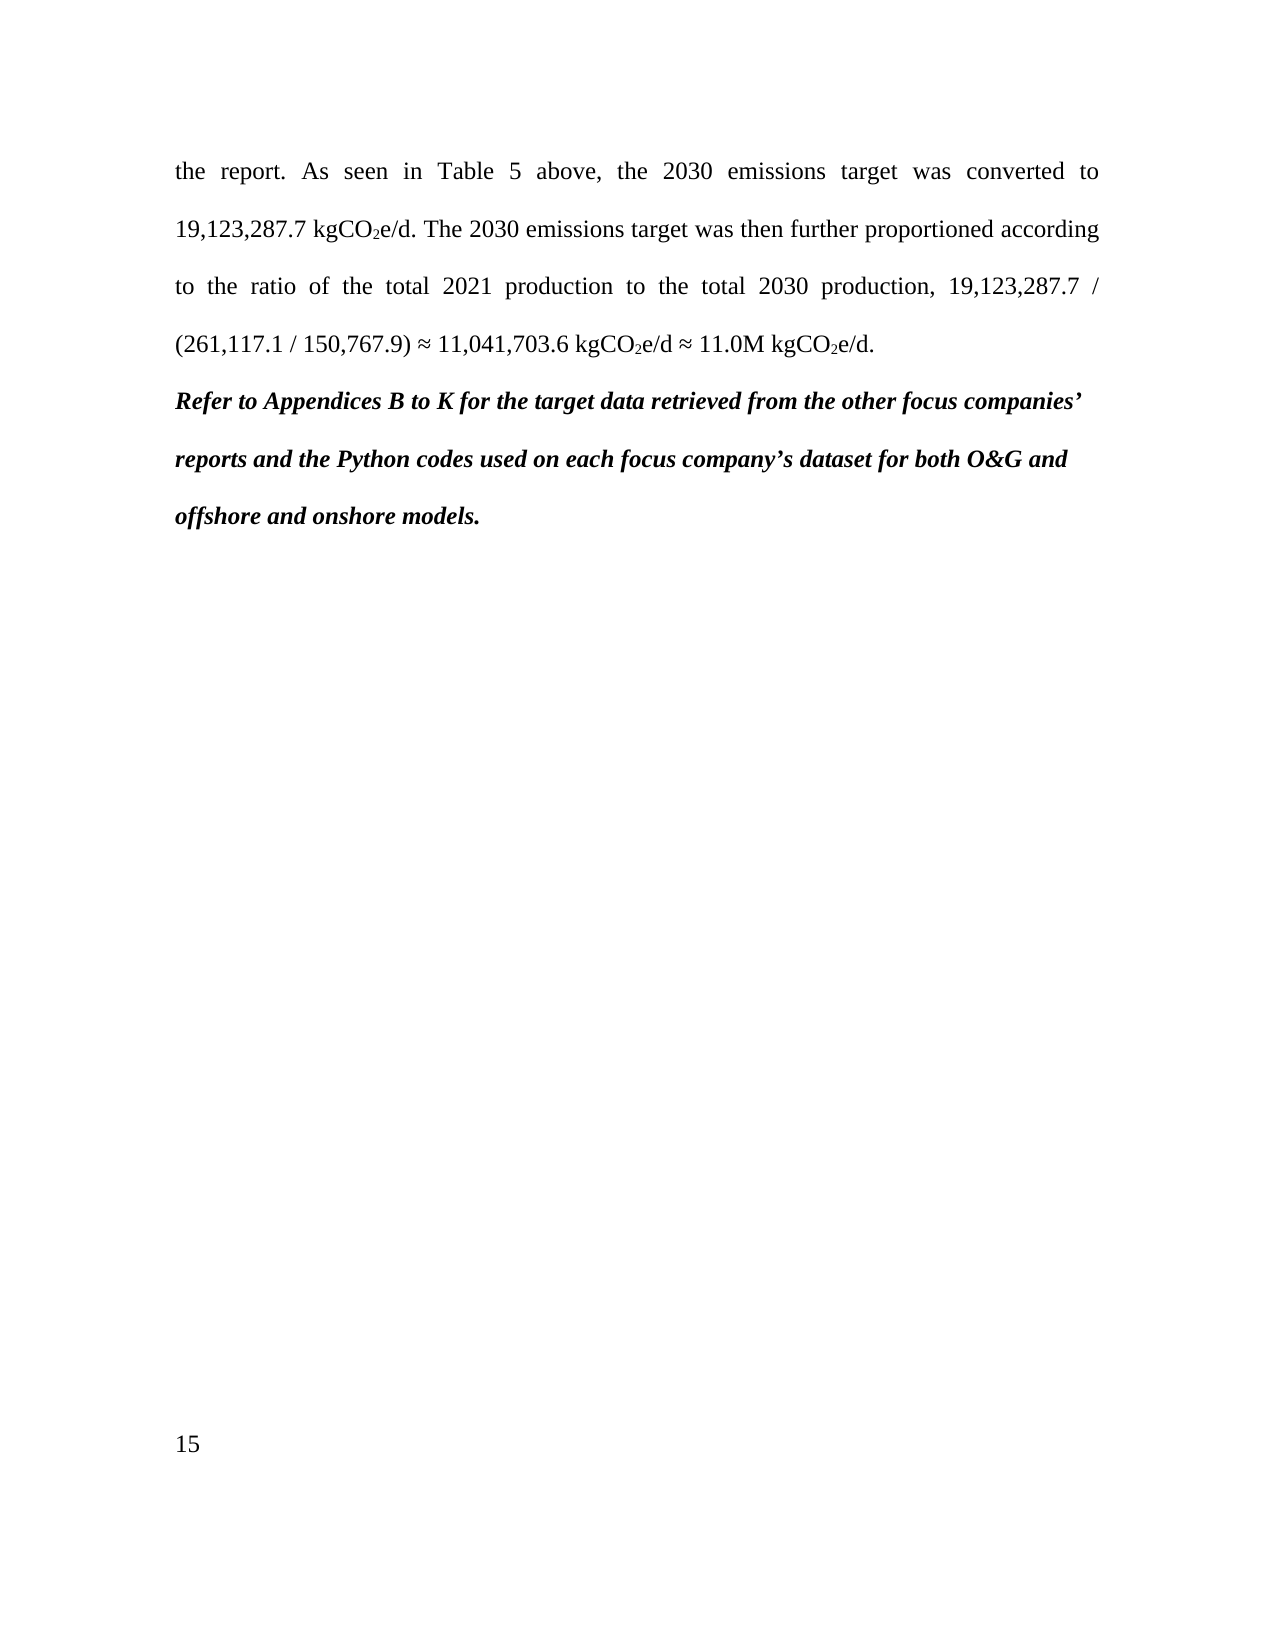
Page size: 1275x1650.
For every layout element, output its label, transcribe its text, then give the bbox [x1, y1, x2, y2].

text Refer to Appendices B to K for the target data retrieved from the other focus companies’ reports and the Python codes used on each focus company’s dataset for both O&G and offshore and onshore models. [175, 386, 1100, 530]
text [175, 156, 1100, 357]
